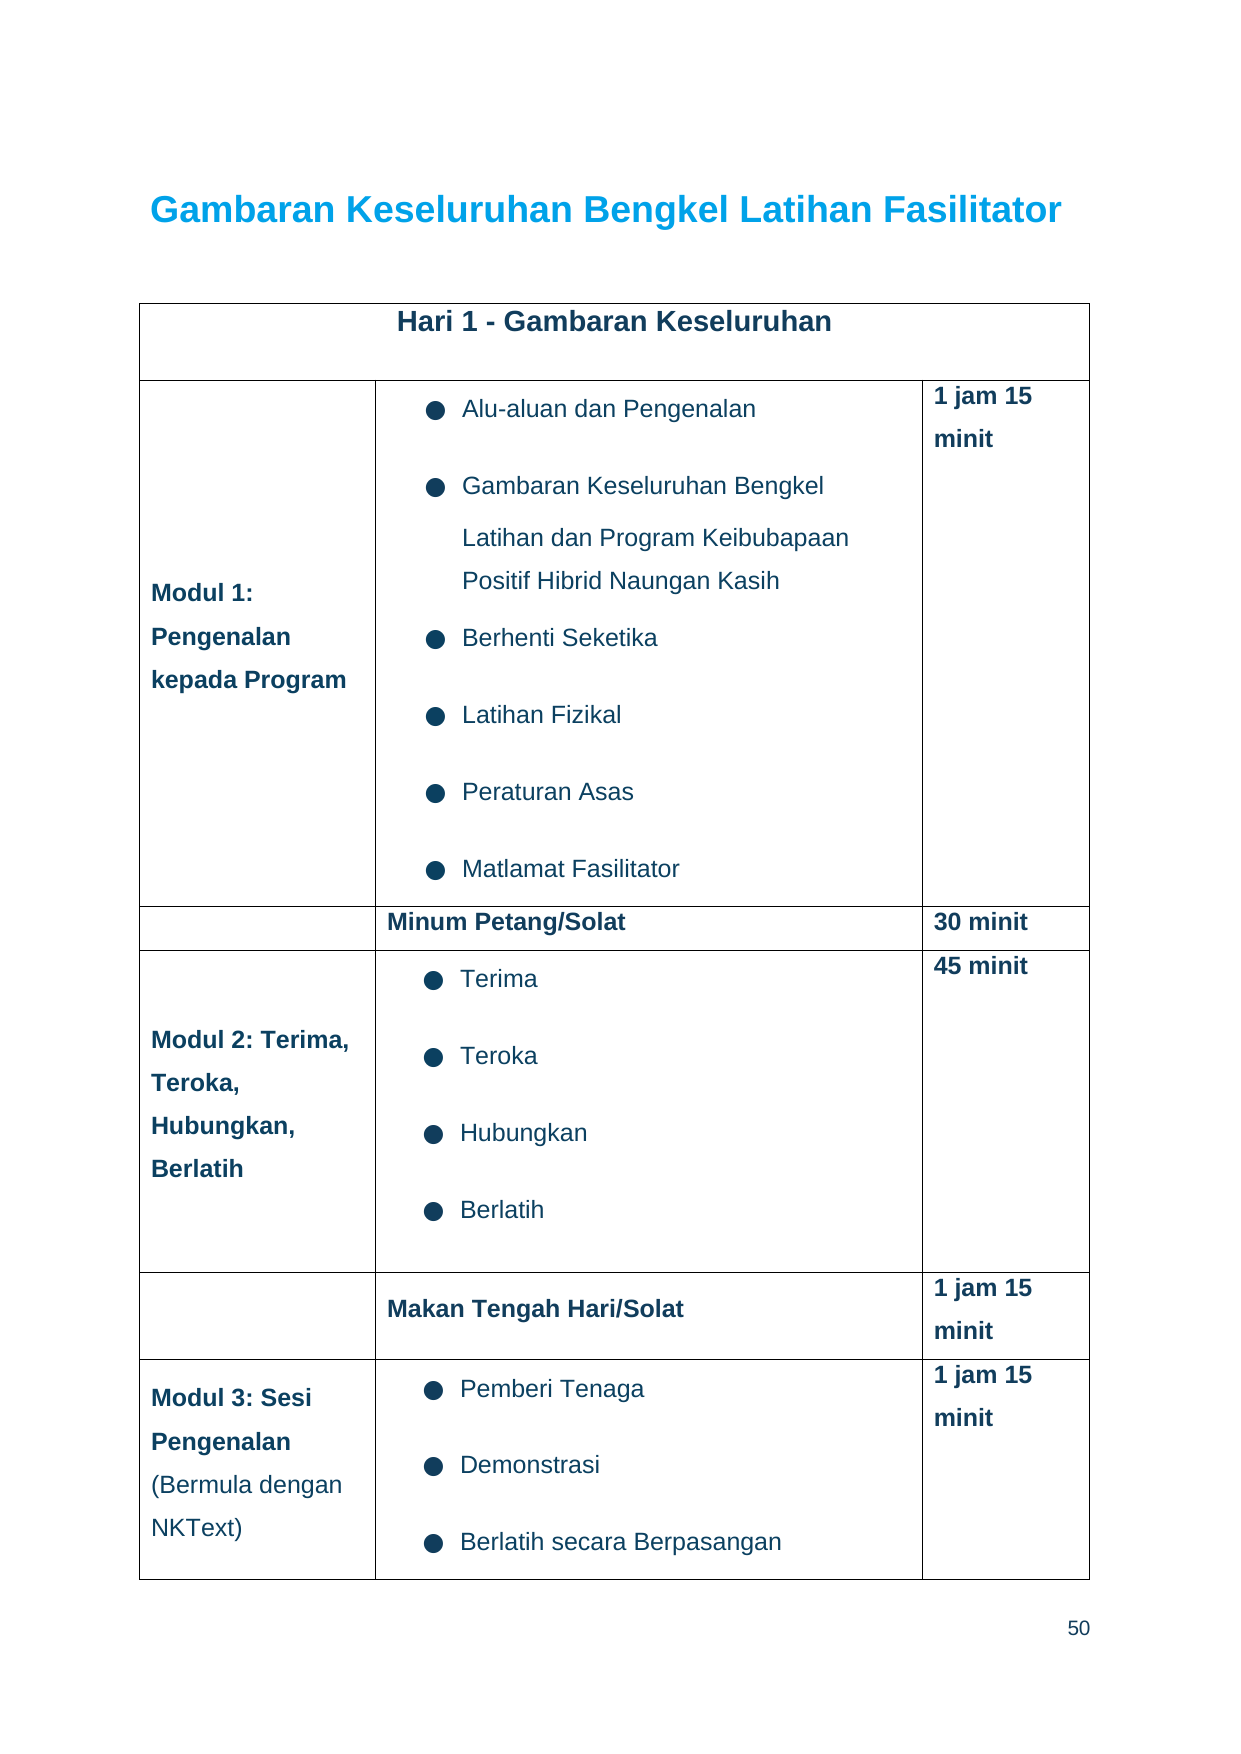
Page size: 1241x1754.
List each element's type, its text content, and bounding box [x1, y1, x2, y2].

table_cell 1 jam 15 minit [923, 381, 1089, 906]
subtitle Gambaran Keseluruhan Bengkel Latihan Fasilitator [150, 187, 1090, 231]
table_cell Modul 2: Terima, Teroka, Hubungkan, Berlatih [140, 951, 375, 1272]
table_cell 1 jam 15 minit [923, 1273, 1089, 1359]
table_cell Terima Teroka Hubungkan Berlatih [376, 951, 922, 1272]
table_cell Makan Tengah Hari/Solat [376, 1273, 922, 1359]
table_cell 45 minit [923, 951, 1089, 1272]
table_cell 30 minit [923, 907, 1089, 949]
table_cell Modul 1: Pengenalan kepada Program [140, 381, 375, 906]
table_cell Pemberi Tenaga Demonstrasi Berlatih secara Berpasangan [376, 1360, 922, 1579]
table_cell Modul 3: Sesi Pengenalan (Bermula dengan NKText) [140, 1360, 375, 1579]
table_cell [140, 907, 375, 949]
table_cell 1 jam 15 minit [923, 1360, 1089, 1579]
table_header Hari 1 - Gambaran Keseluruhan [140, 304, 1089, 379]
table_cell Minum Petang/Solat [376, 907, 922, 949]
table_cell [140, 1273, 375, 1359]
table_cell Alu-aluan dan Pengenalan Gambaran Keseluruhan Bengkel Latihan dan Program Keibubapaan Positif Hibrid Naungan Kasih Berhenti Seketika Latihan Fizikal Peraturan Asas Matlamat Fasilitator [376, 381, 922, 906]
